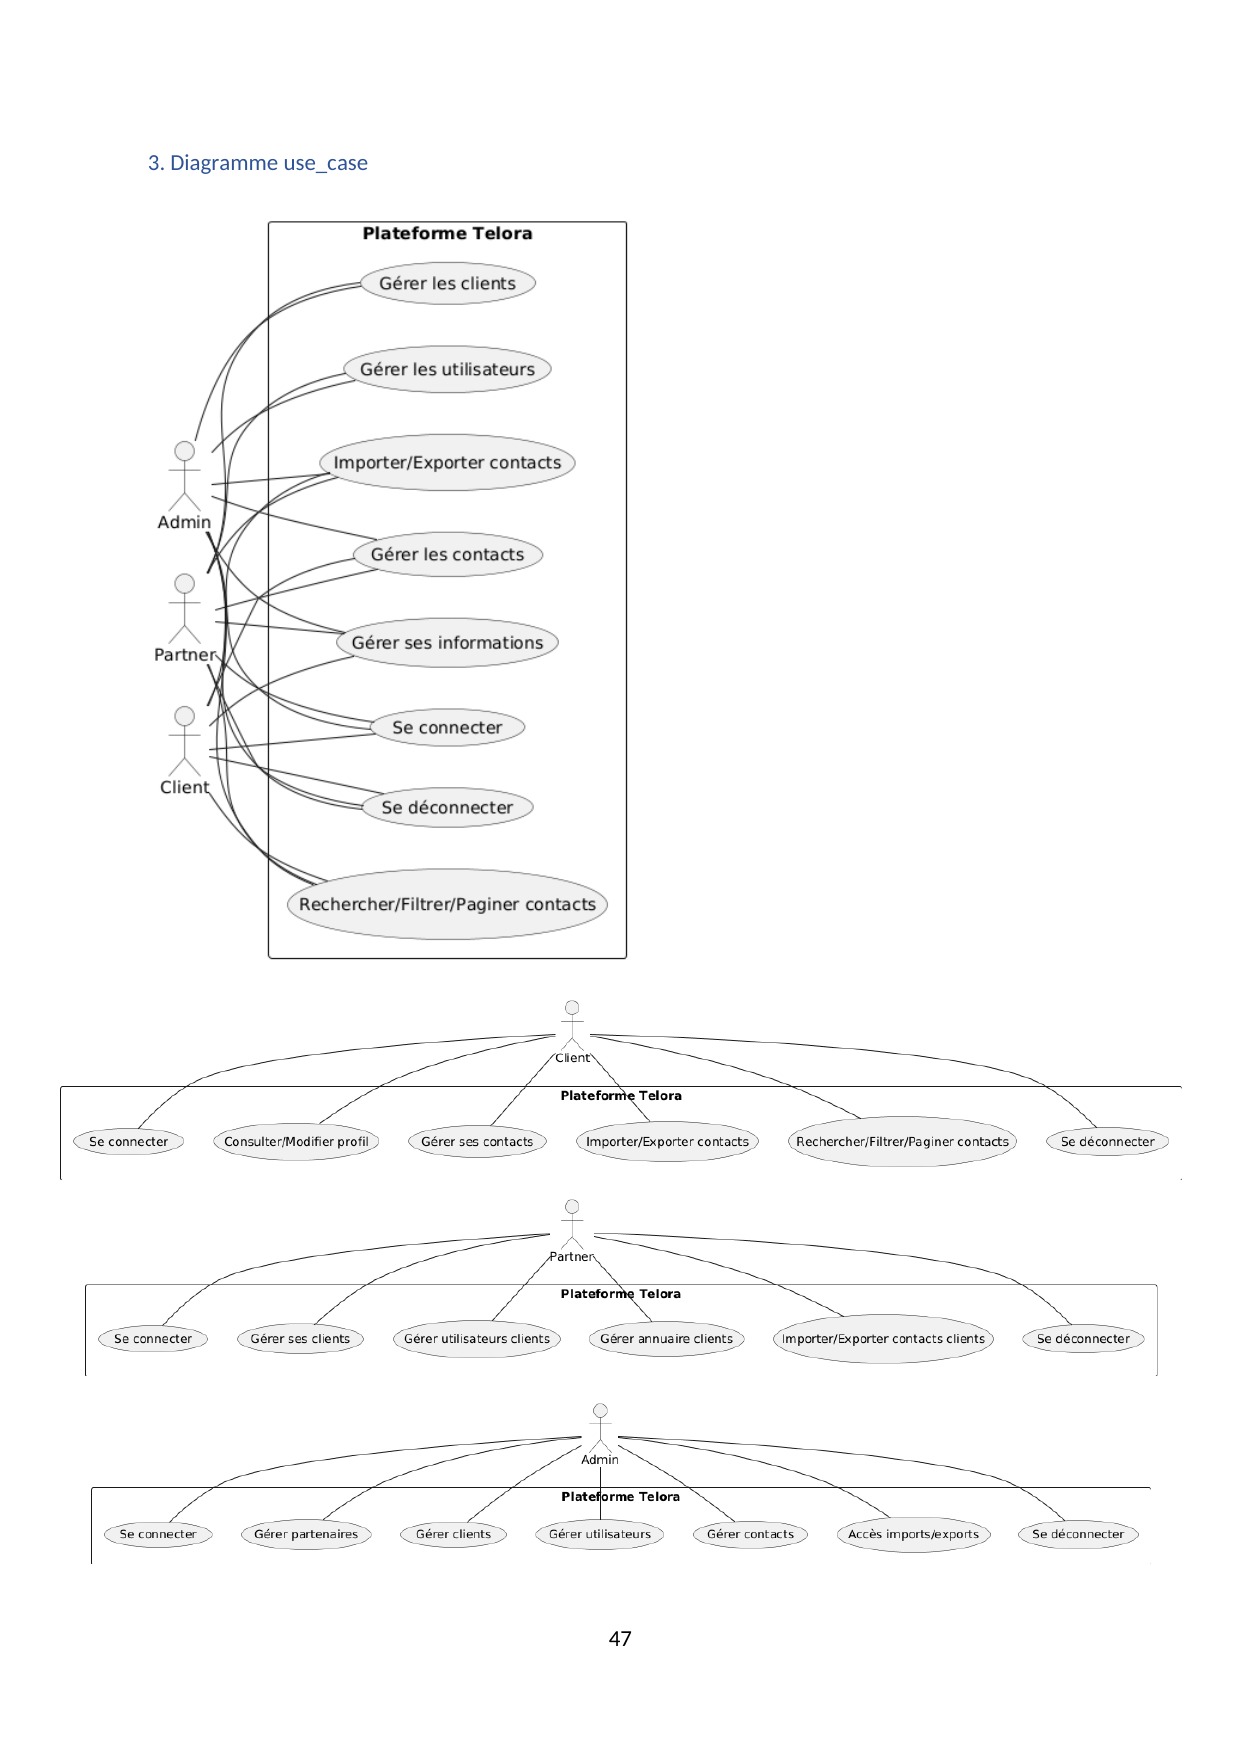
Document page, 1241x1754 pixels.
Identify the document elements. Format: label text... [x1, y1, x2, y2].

picture [54, 995, 1182, 1180]
picture [85, 1398, 1151, 1564]
subtitle 3. Diagramme use_case [148, 148, 1093, 176]
picture [79, 1195, 1157, 1376]
picture [147, 213, 629, 960]
